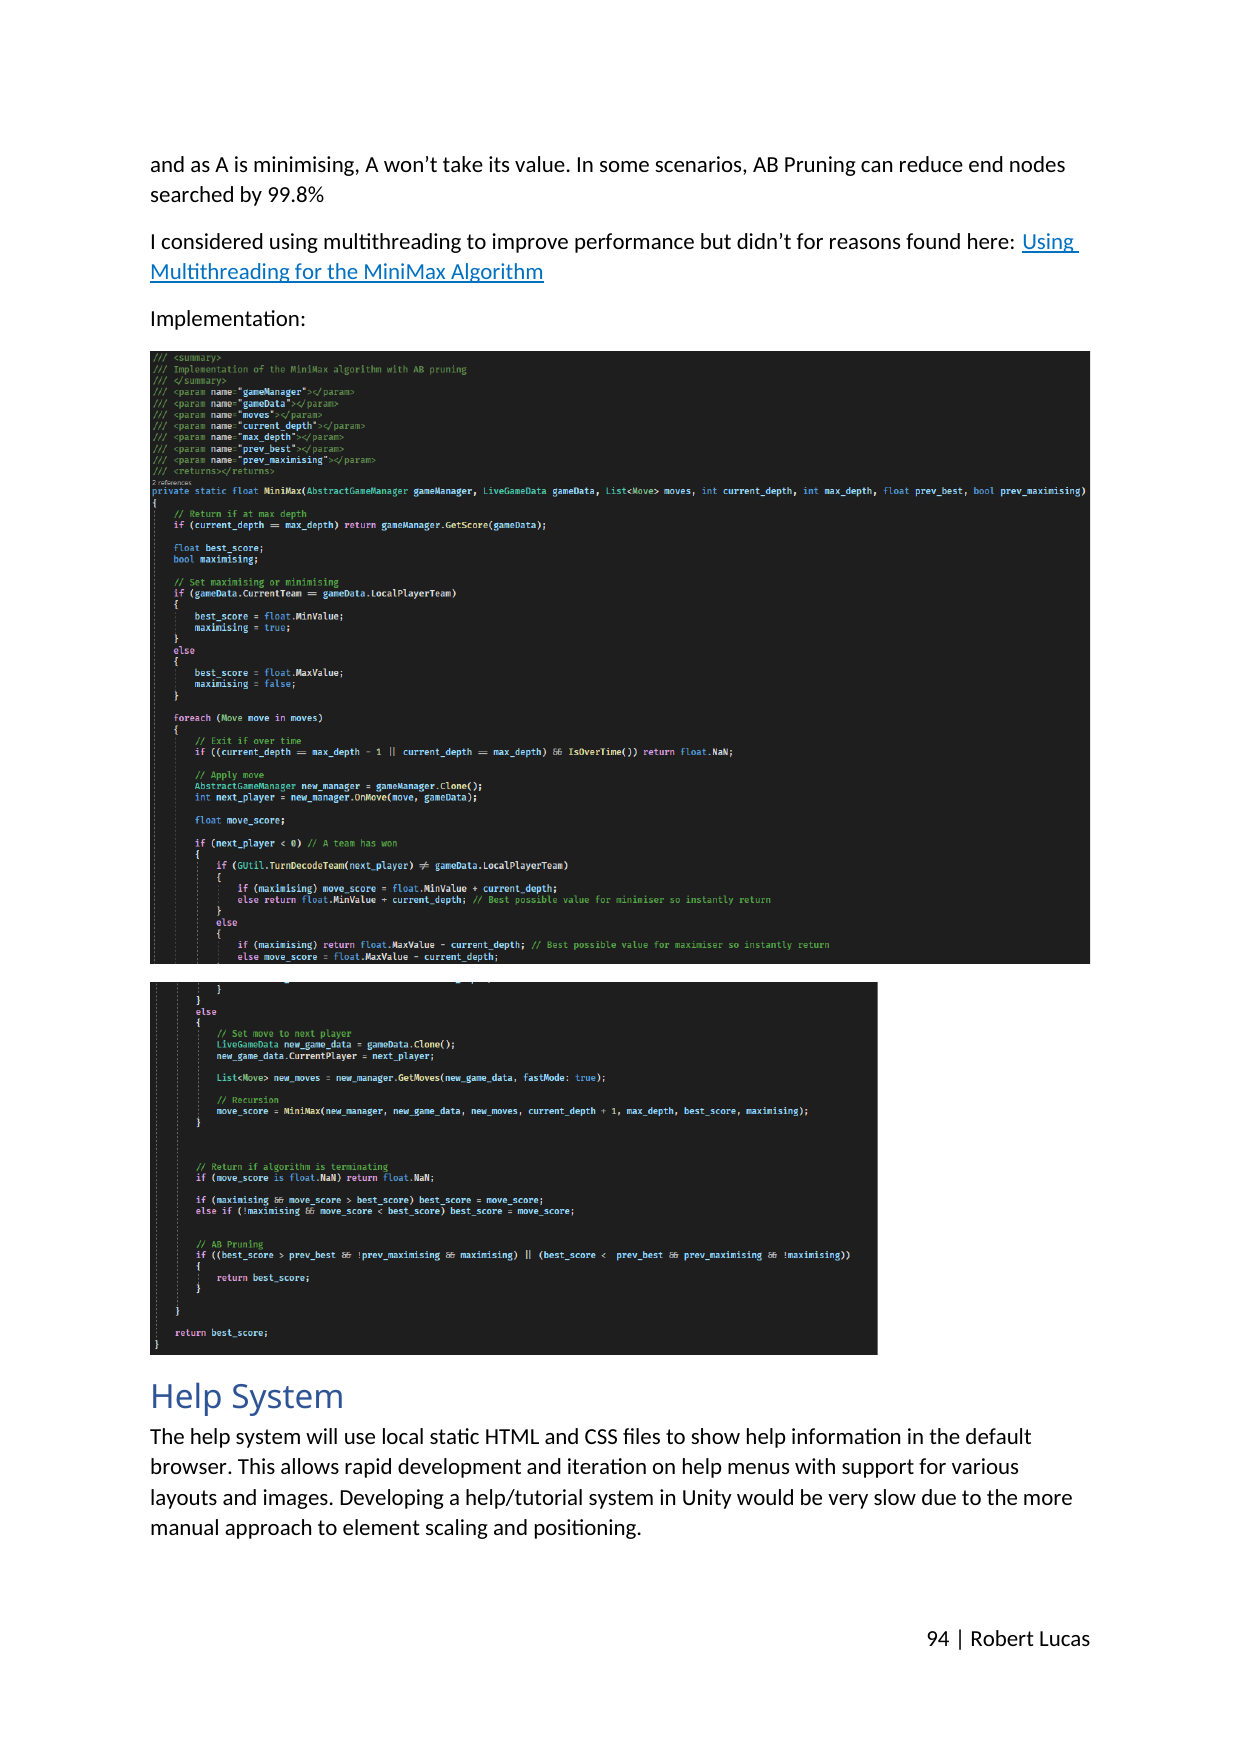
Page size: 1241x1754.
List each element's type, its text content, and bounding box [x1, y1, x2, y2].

text Implementation: [150, 304, 1090, 332]
subtitle Help System [150, 1373, 1090, 1419]
text I considered using multithreading to improve performance but didn’t for reasons found here: Using Multithreading for the MiniMax Algorithm [150, 227, 1090, 285]
picture [150, 982, 878, 1355]
text The help system will use local static HTML and CSS files to show help information in the default browser. This allows rapid development and iteration on help menus with support for various layouts and images. Developing a help/tutorial system in Unity would be very slow due to the more manual approach to element scaling and positioning. [150, 1422, 1090, 1541]
picture [150, 351, 1091, 964]
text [150, 150, 1090, 208]
